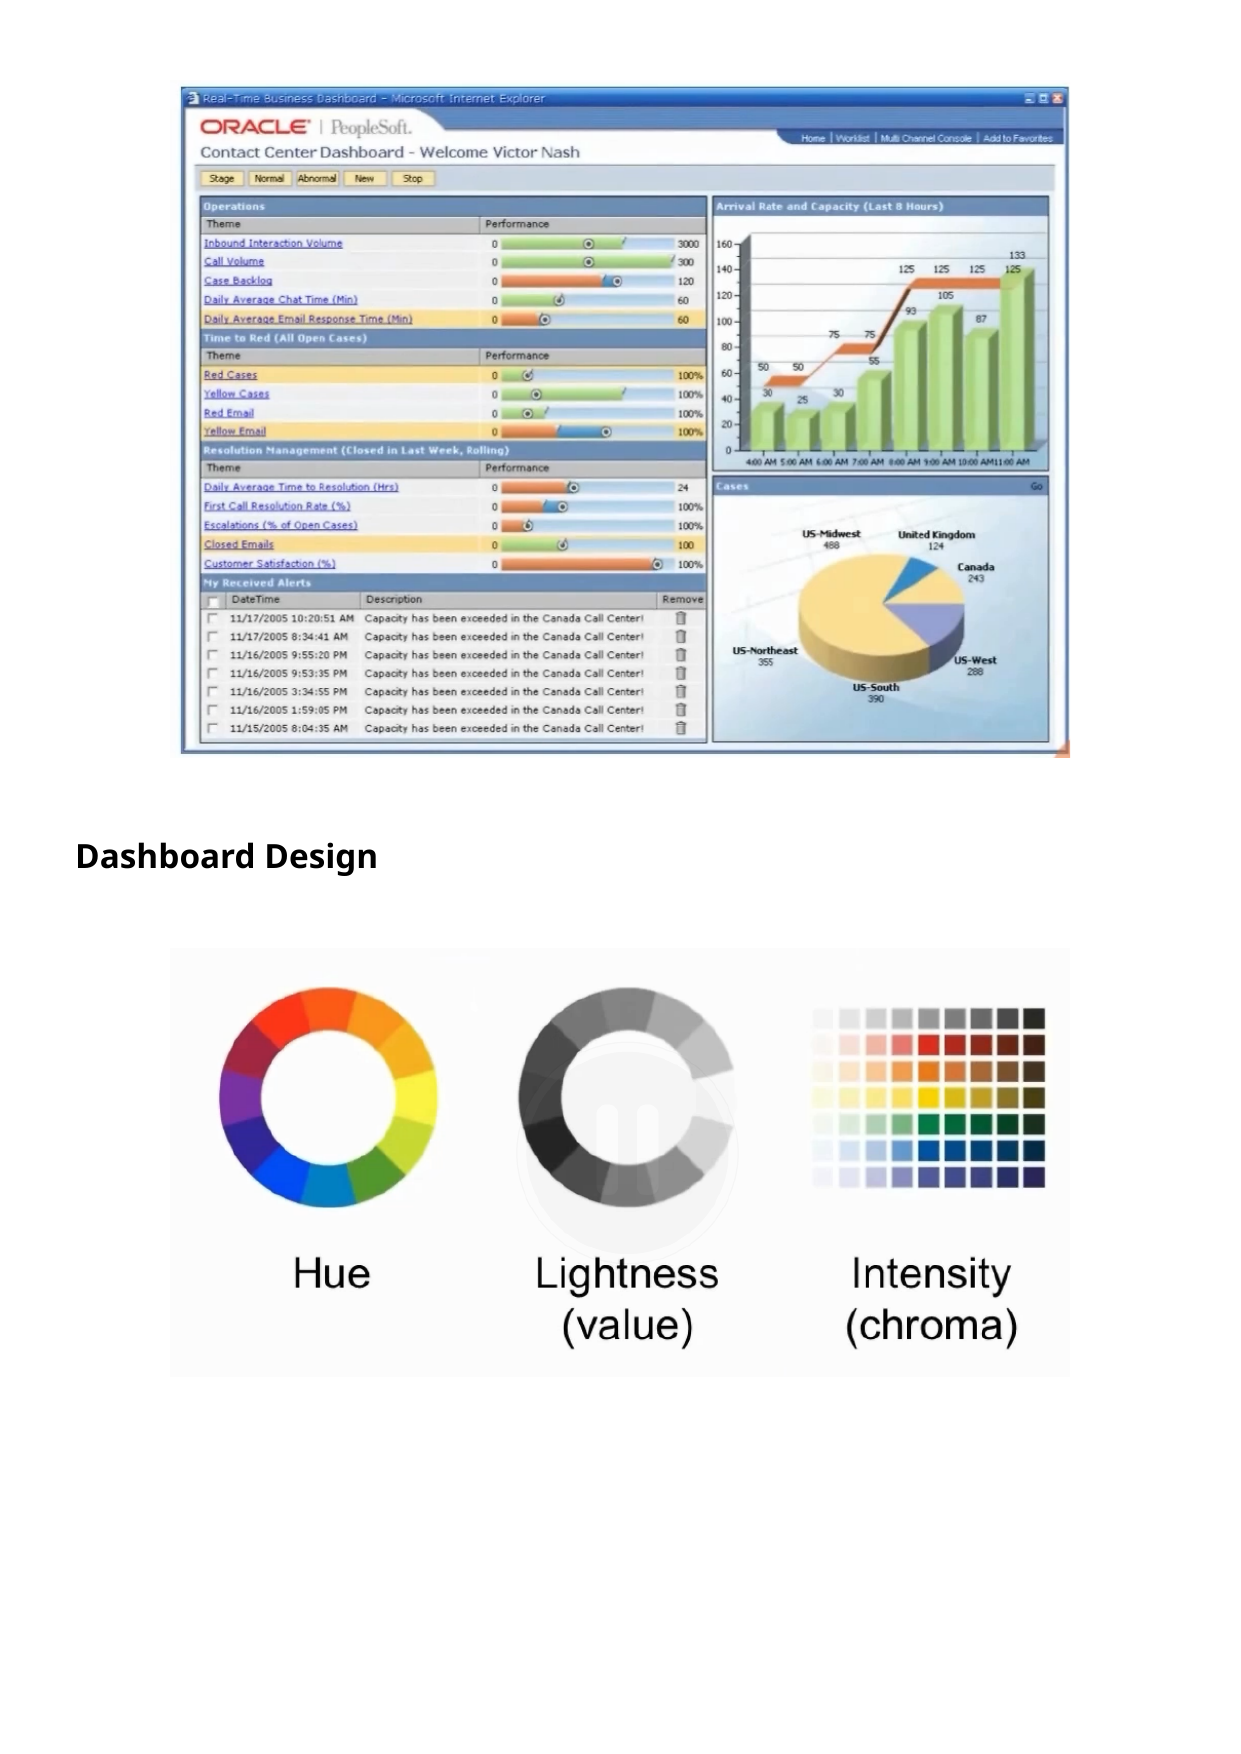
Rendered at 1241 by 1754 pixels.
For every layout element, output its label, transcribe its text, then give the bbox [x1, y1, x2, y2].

subtitle Dashboard Design [75, 823, 1165, 888]
picture [170, 80, 1071, 758]
picture [170, 948, 1071, 1377]
